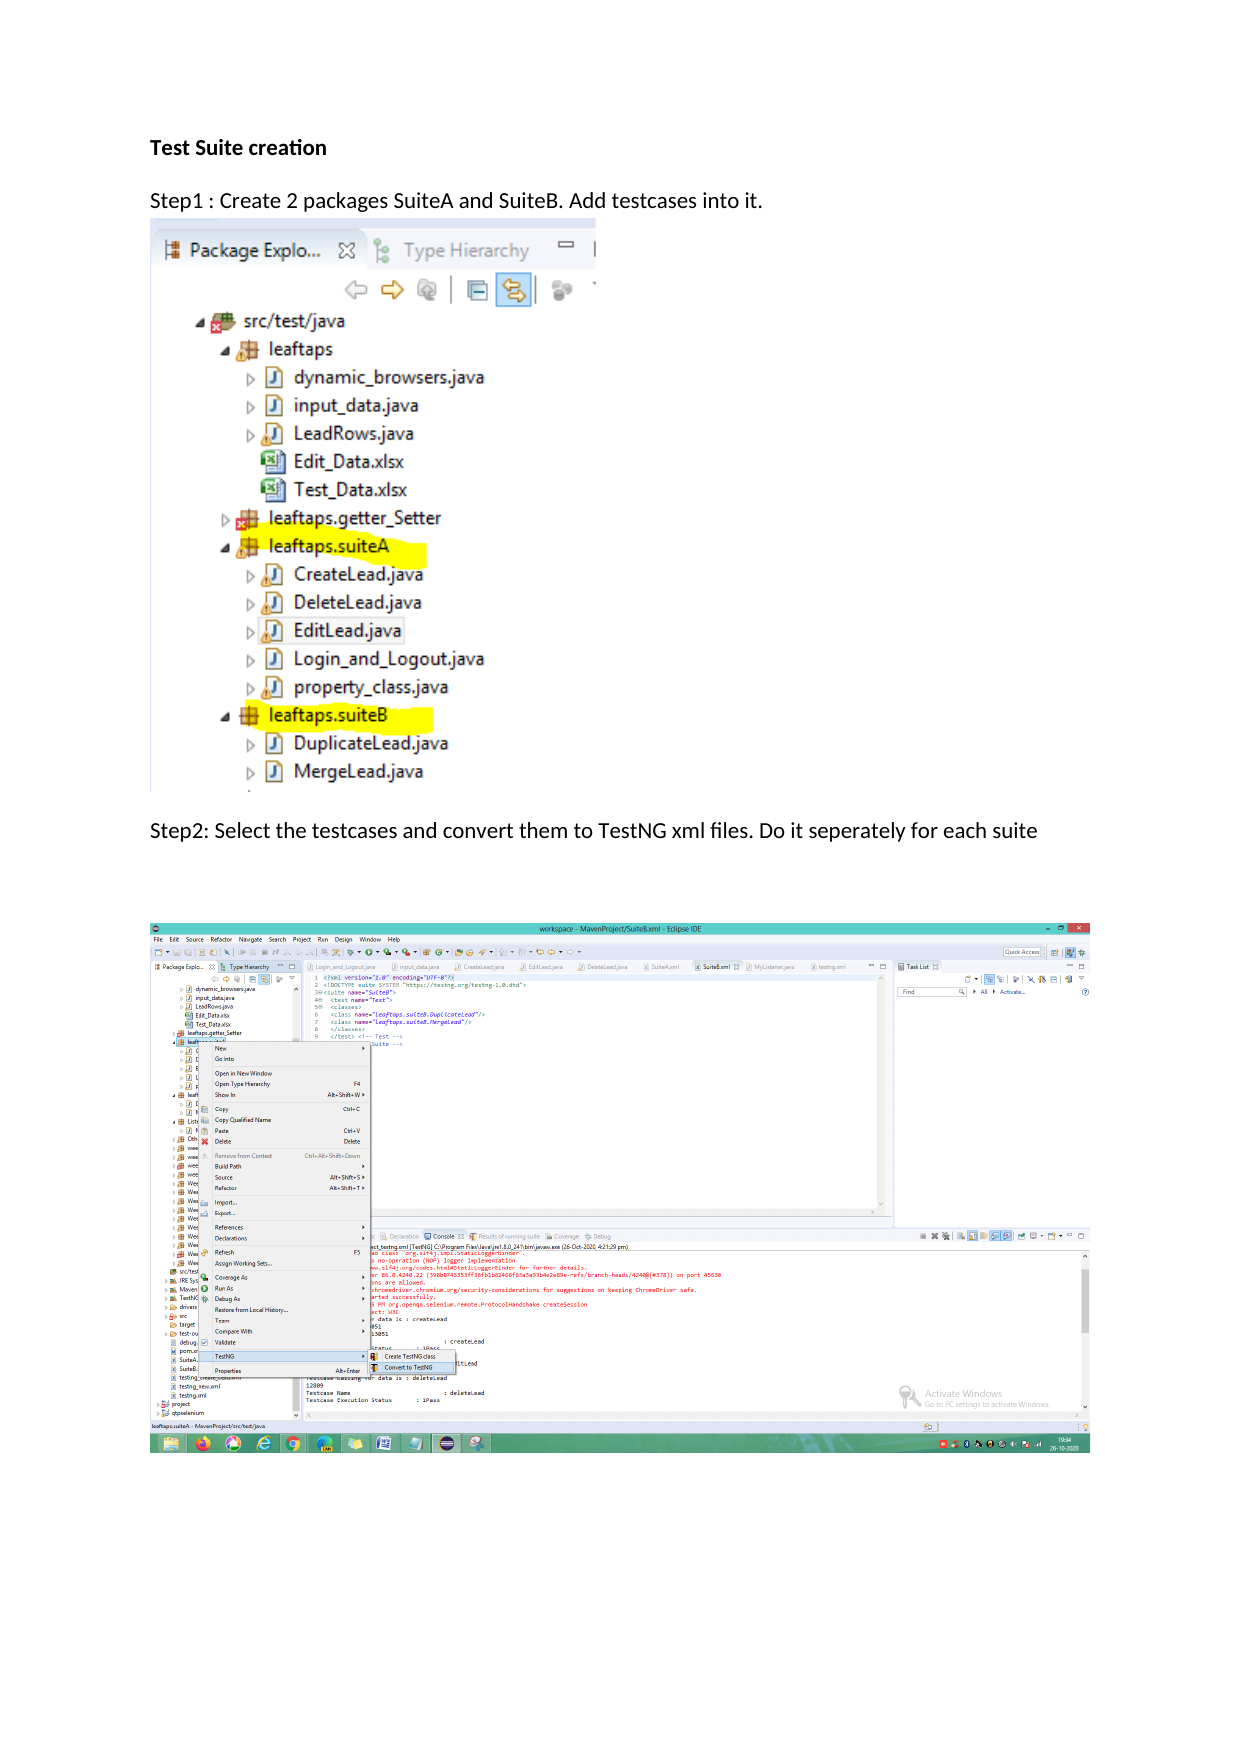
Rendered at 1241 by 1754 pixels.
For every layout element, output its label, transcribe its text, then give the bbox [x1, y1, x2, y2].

text Test Suite creation [150, 133, 1090, 161]
picture [150, 218, 596, 792]
picture [150, 923, 1091, 1453]
text Step2: Select the testcases and convert them to TestNG xml files. Do it seperately for each suite [150, 816, 1090, 923]
